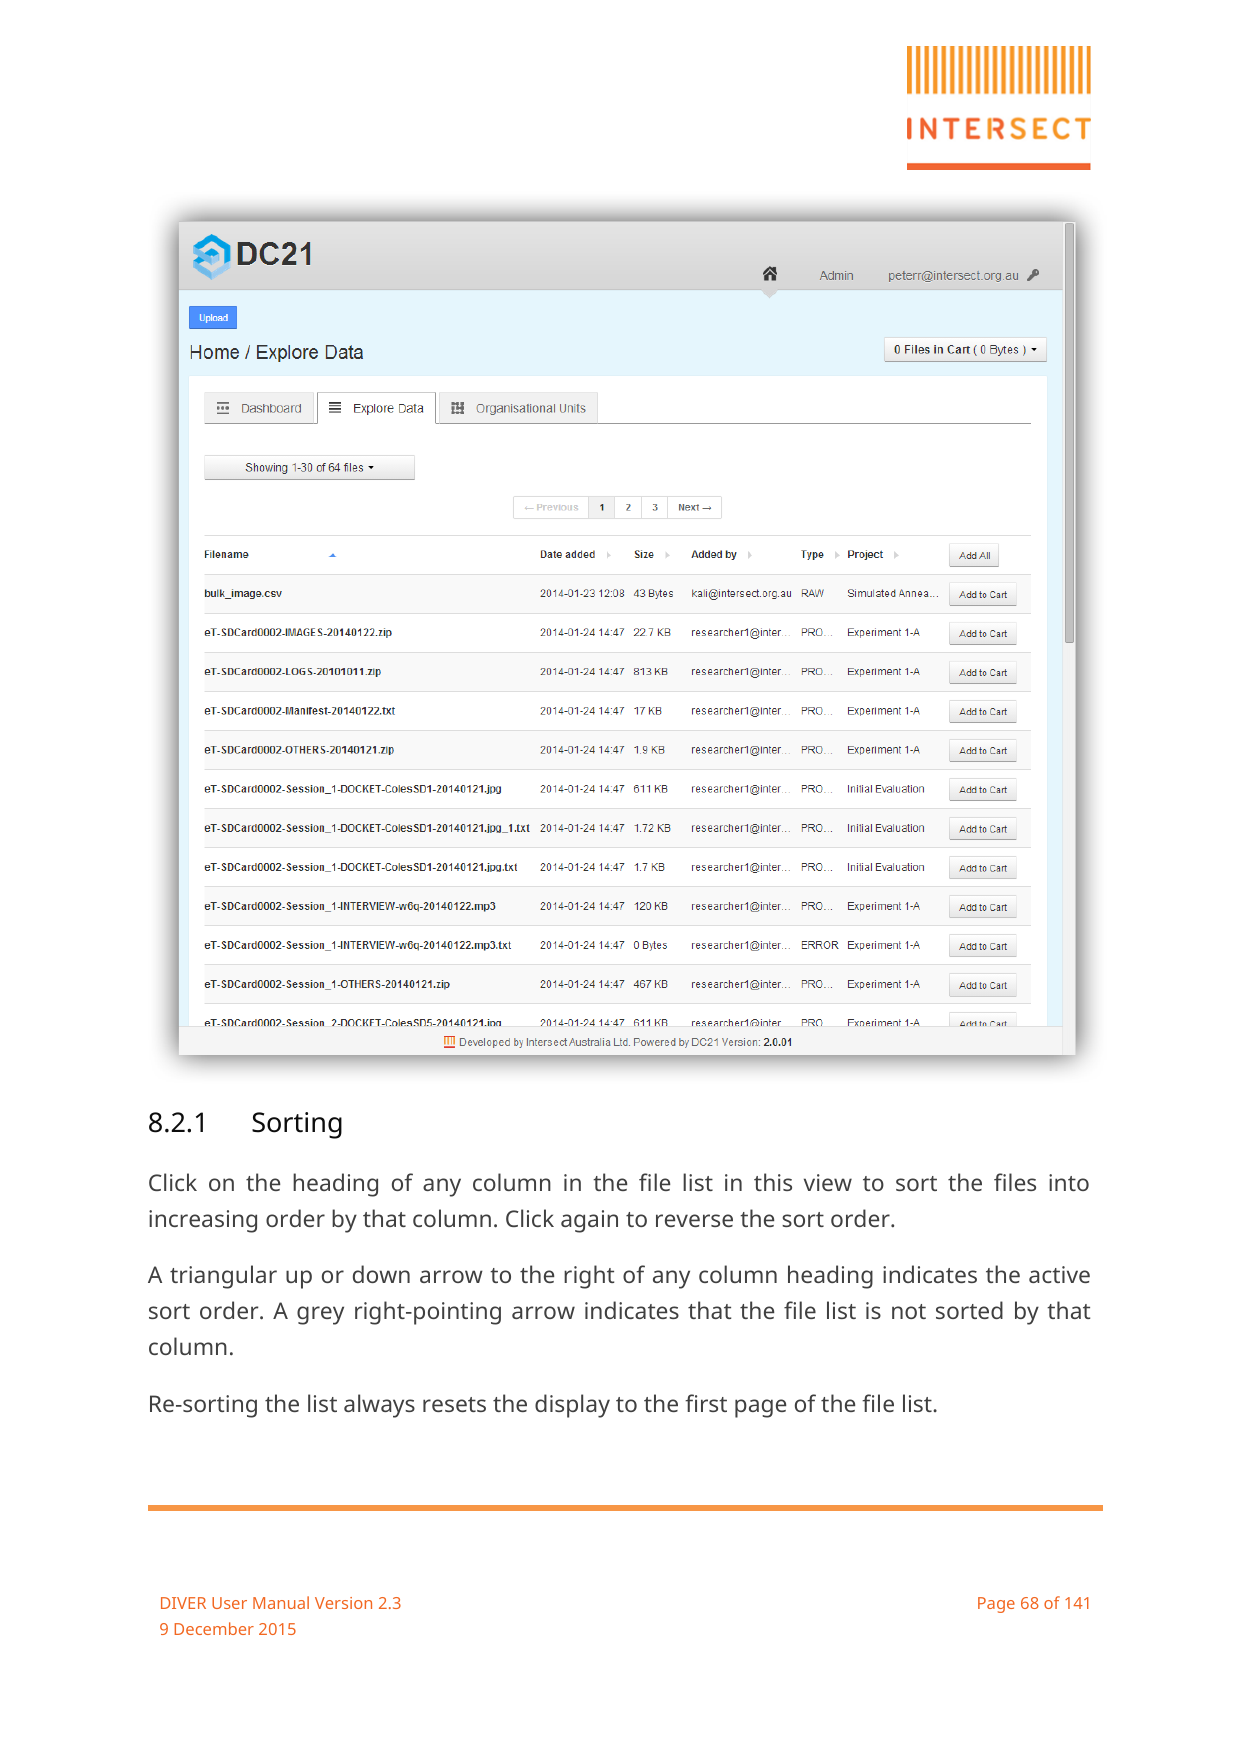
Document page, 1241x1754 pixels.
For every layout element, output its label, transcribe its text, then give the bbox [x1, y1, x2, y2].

text A triangular up or down arrow to the right of any column heading indicates the active sort order. A grey right-pointing arrow indicates that the file list is not sorted by that column. [148, 1259, 1092, 1362]
text Click on the heading of any column in the file list in this view to sort the files into increasing order by that column. Click again to reverse the sort order. [148, 1167, 1092, 1234]
picture [905, 44, 1093, 172]
text Re-sorting the list always resets the display to the first page of the file list. [148, 1388, 1092, 1419]
picture [178, 221, 1076, 1055]
subtitle Sorting [148, 1103, 1092, 1140]
